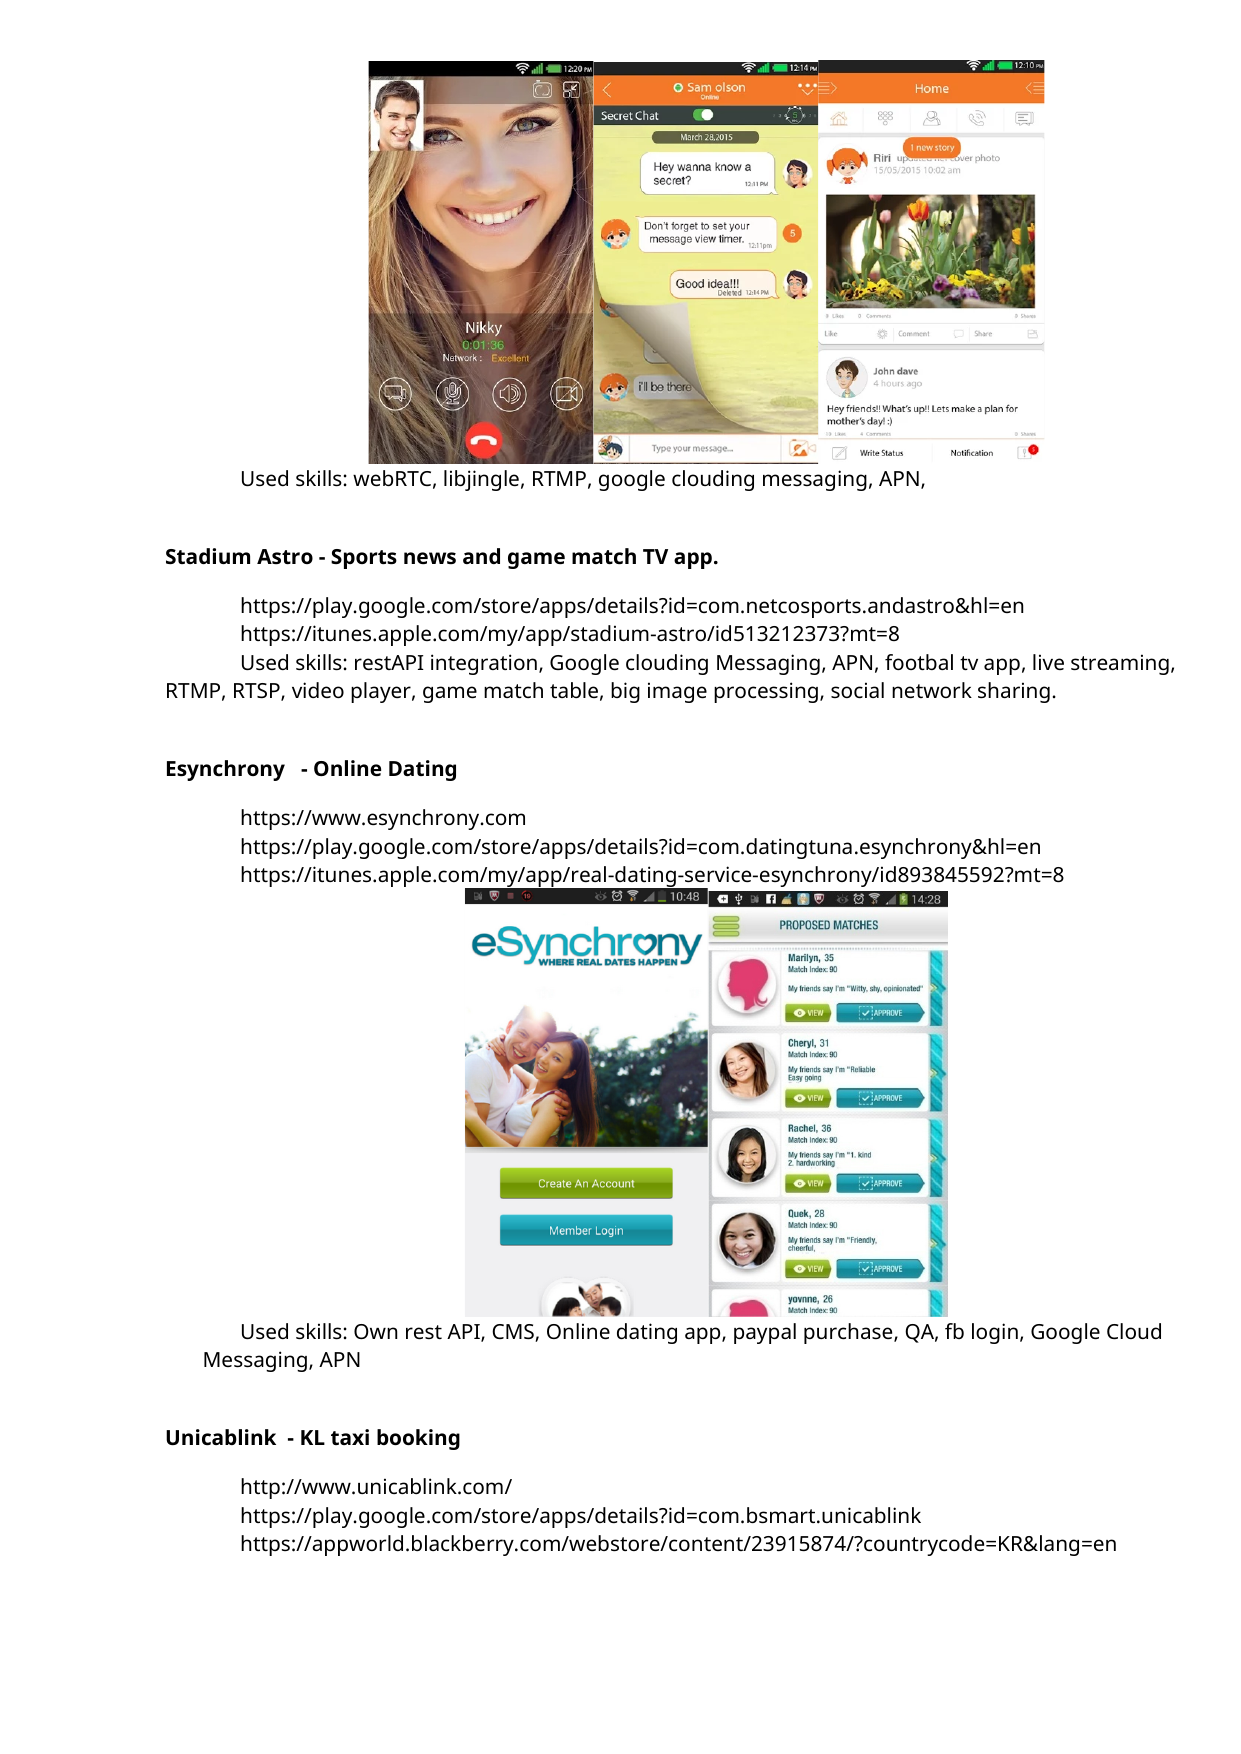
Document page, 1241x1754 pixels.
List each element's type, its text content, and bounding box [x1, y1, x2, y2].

text Esynchrony - Online Dating [90, 754, 1210, 782]
picture [368, 60, 1045, 464]
list Used skills: webRTC, libjingle, RTMP, google clouding messaging, APN, [202, 464, 1210, 492]
list Used skills: Own rest API, CMS, Online dating app, paypal purchase, QA, fb login, Google Cloud Messaging, APN [202, 1317, 1210, 1374]
list https://itunes.apple.com/my/app/real-dating-service-esynchrony/id893845592?mt=8 [202, 860, 1210, 889]
list https://play.google.com/store/apps/details?id=com.datingtuna.esynchrony&hl=en [202, 832, 1210, 860]
list https://appworld.blackberry.com/webstore/content/23915874/?countrycode=KR&lang=en [202, 1529, 1210, 1558]
picture [464, 888, 948, 1317]
text Stadium Astro - Sports news and game match TV app. [90, 542, 1210, 570]
list http://www.unicablink.com/ [202, 1472, 1210, 1501]
list https://play.google.com/store/apps/details?id=com.bsmart.unicablink [202, 1501, 1210, 1529]
list https://play.google.com/store/apps/details?id=com.netcosports.andastro&hl=en [165, 591, 1210, 619]
list Used skills: restAPI integration, Google clouding Messaging, APN, footbal tv app, live streaming, RTMP, RTSP, video player, game match table, big image processing, social network sharing. [165, 648, 1210, 705]
list https://www.esynchrony.com [202, 803, 1210, 832]
list https://itunes.apple.com/my/app/stadium-astro/id513212373?mt=8 [165, 619, 1210, 648]
text Unicablink - KL taxi booking [90, 1423, 1210, 1452]
